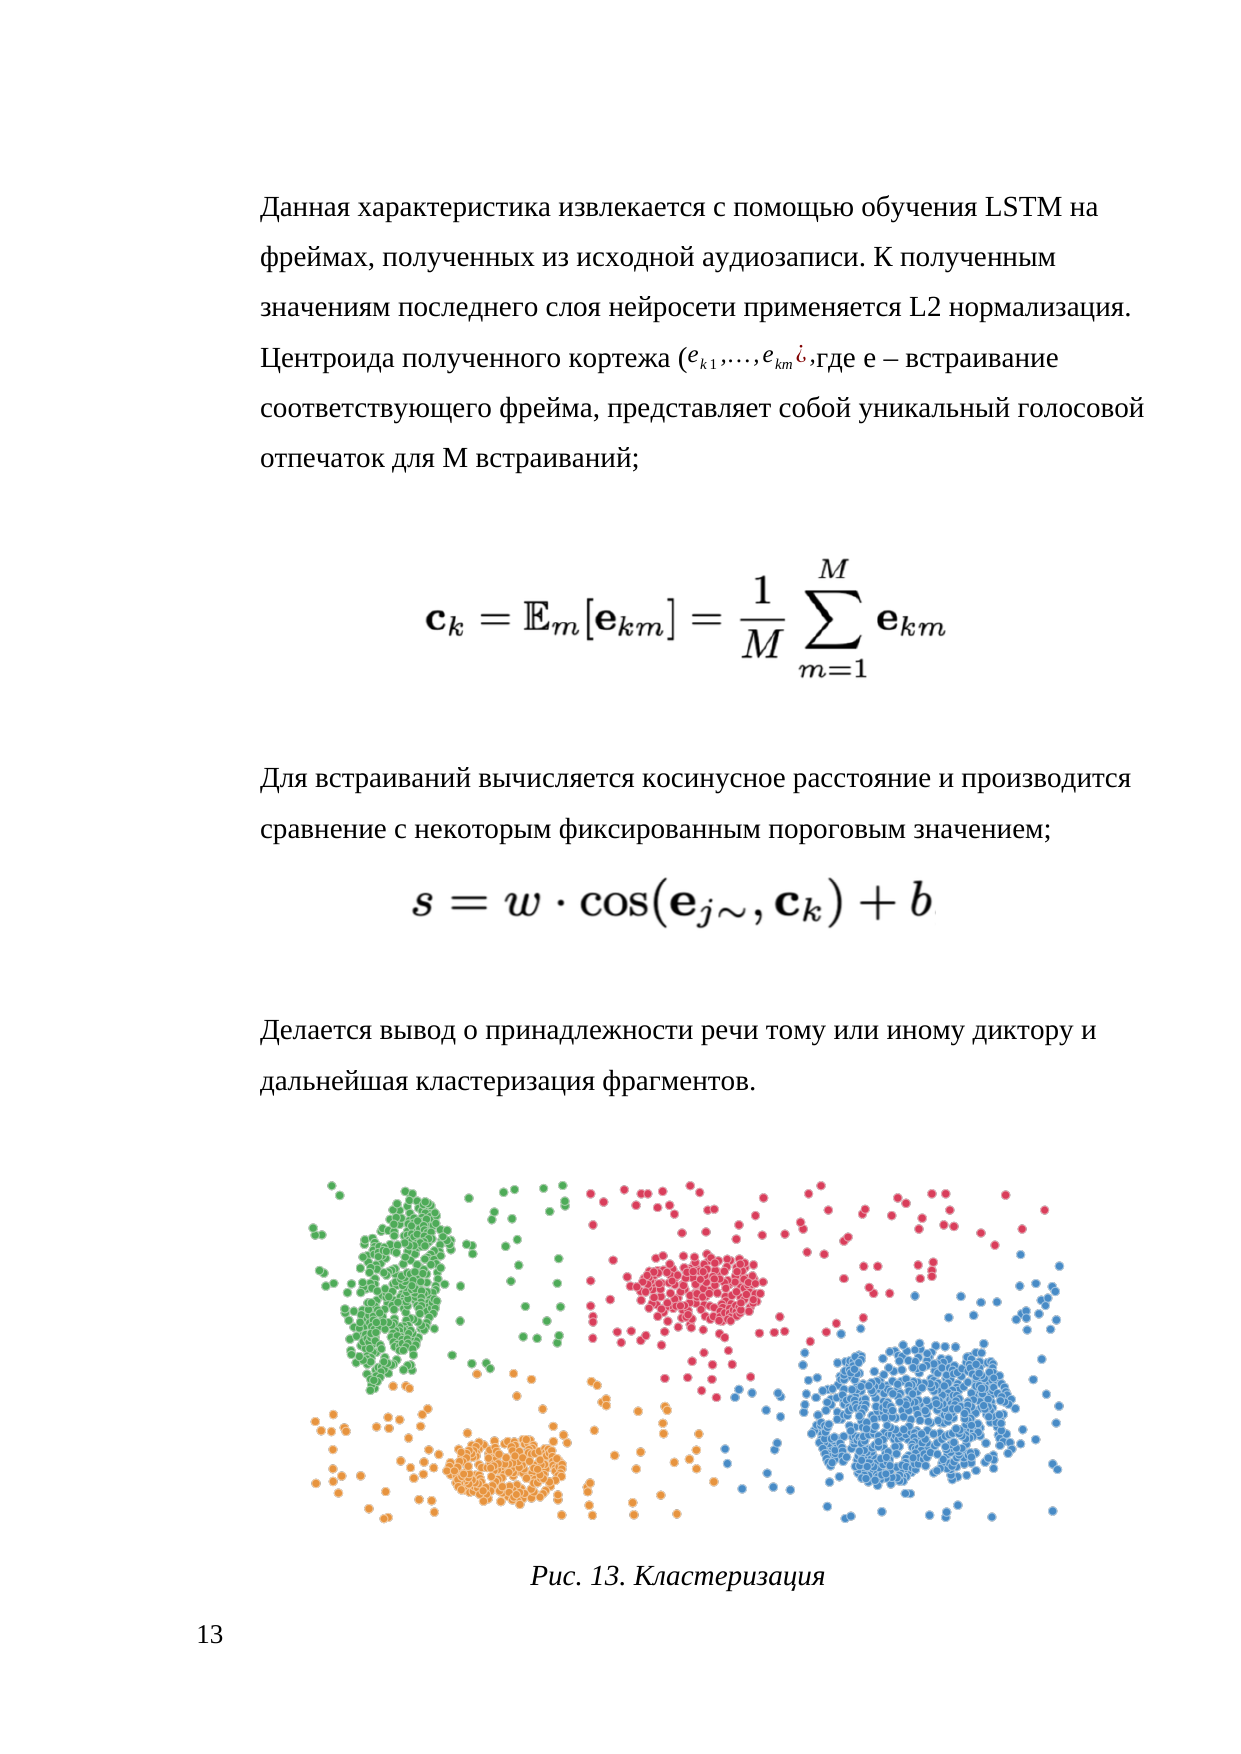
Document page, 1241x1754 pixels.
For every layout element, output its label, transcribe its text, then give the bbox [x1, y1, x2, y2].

picture [400, 552, 977, 695]
list Данная характеристика извлекается с помощью обучения LSTM на фреймах, полученных из исходной аудиозаписи. К полученным значениям последнего слоя нейросети применяется L2 нормализация. Центроида полученного кортежа (где e – встраивание соответствующего фрейма, представляет собой уникальный голосовой отпечаток для M встраиваний; [260, 189, 1174, 474]
picture [277, 1163, 1100, 1543]
picture [346, 861, 1031, 947]
list Делается вывод о принадлежности речи тому или иному диктору и дальнейшая кластеризация фрагментов. [260, 1012, 1181, 1096]
list Для встраиваний вычисляется косинусное расстояние и производится сравнение с некоторым фиксированным пороговым значением; [260, 761, 1181, 844]
text Рис. 13. Кластеризация [177, 1558, 1181, 1592]
